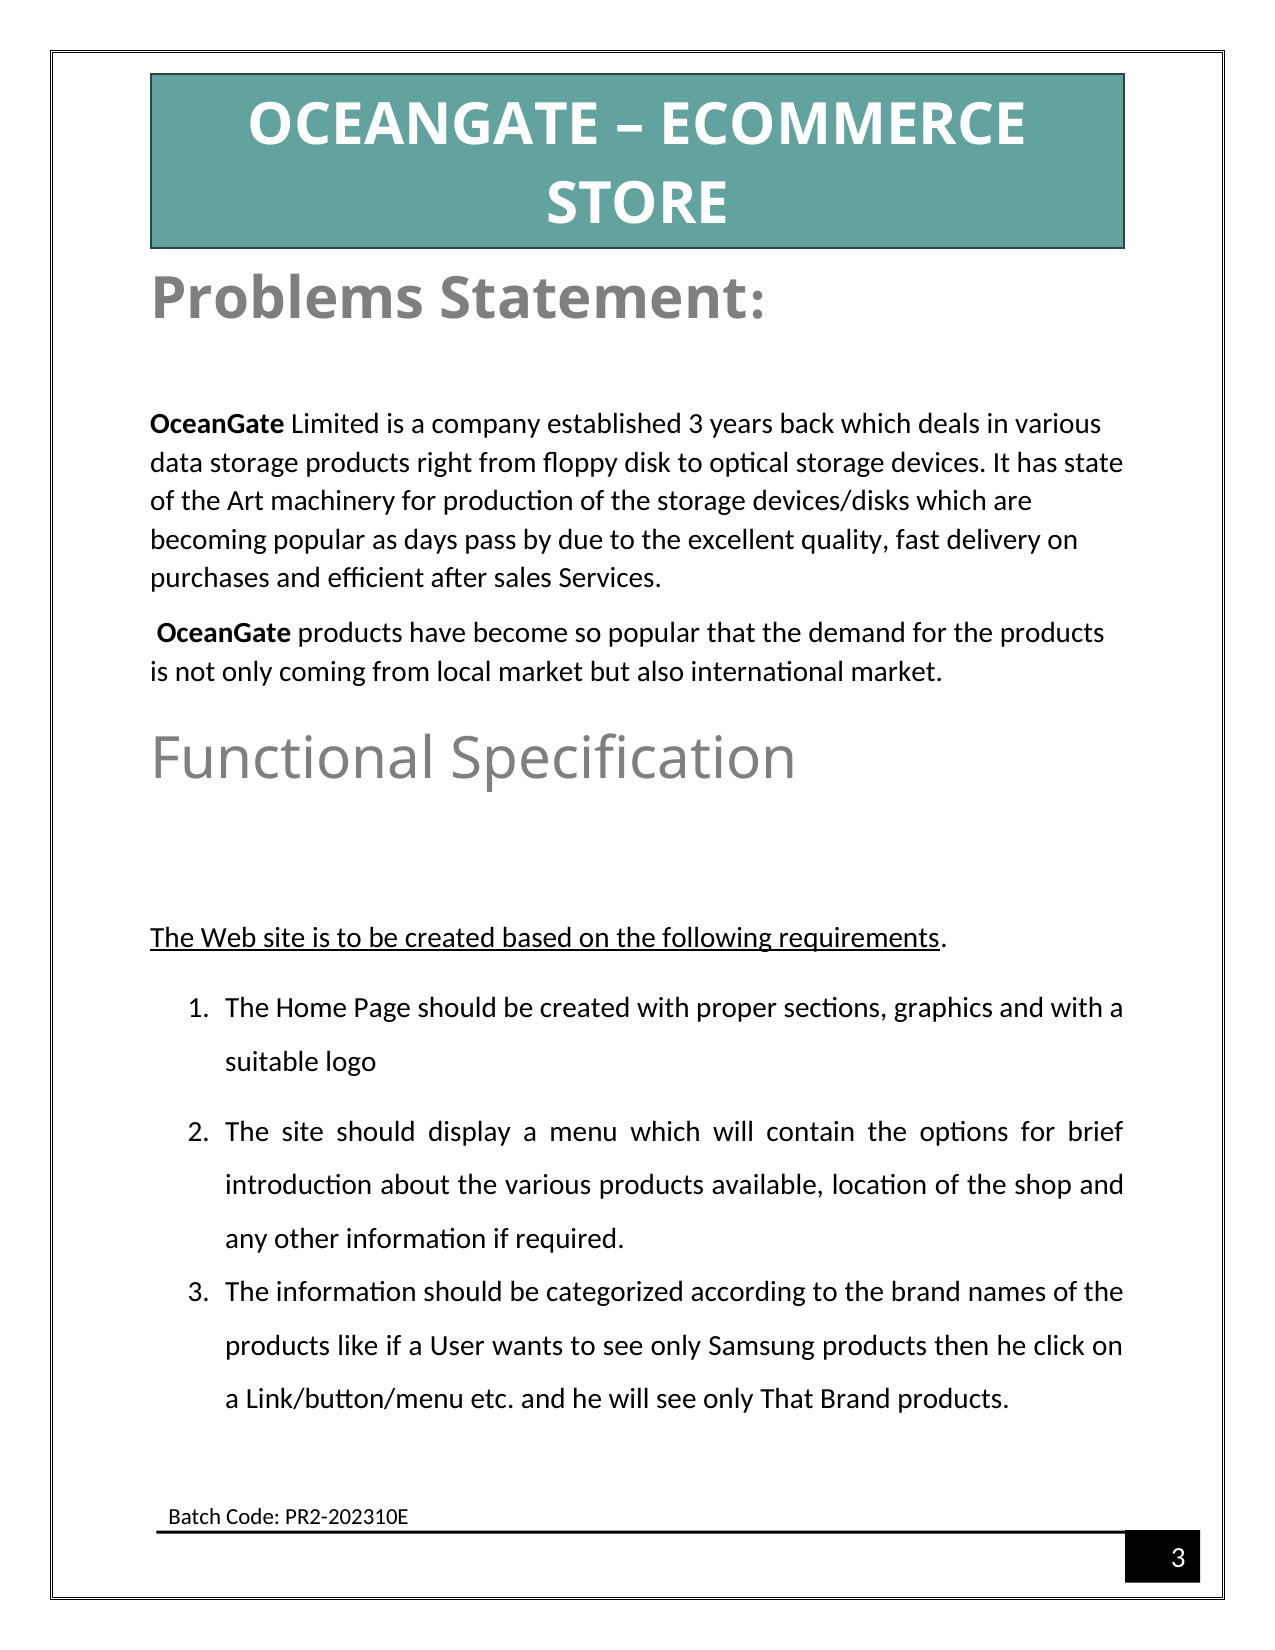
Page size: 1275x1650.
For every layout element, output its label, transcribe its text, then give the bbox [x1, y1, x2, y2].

text Problems Statement: [150, 249, 1125, 336]
list The information should be categorized according to the brand names of the products like if a User wants to see only Samsung products then he click on a Link/button/menu etc. and he will see only That Brand products. [187, 1273, 1125, 1416]
text The Web site is to be created based on the following requirements. [150, 919, 1125, 955]
list The Home Page should be created with proper sections, graphics and with a suitable logo [187, 989, 1125, 1078]
text OceanGate Limited is a company established 3 years back which deals in various data storage products right from floppy disk to optical storage devices. It has state of the Art machinery for production of the storage devices/disks which are becoming popular as days pass by due to the excellent quality, fast delivery on purchases and efficient after sales Services. [150, 406, 1125, 595]
text OceanGate products have become so popular that the demand for the products is not only coming from local market but also international market. [150, 614, 1125, 688]
subtitle Functional Specification [150, 716, 1125, 796]
list The site should display a menu which will contain the options for brief introduction about the various products available, location of the shop and any other information if required. [187, 1113, 1125, 1255]
